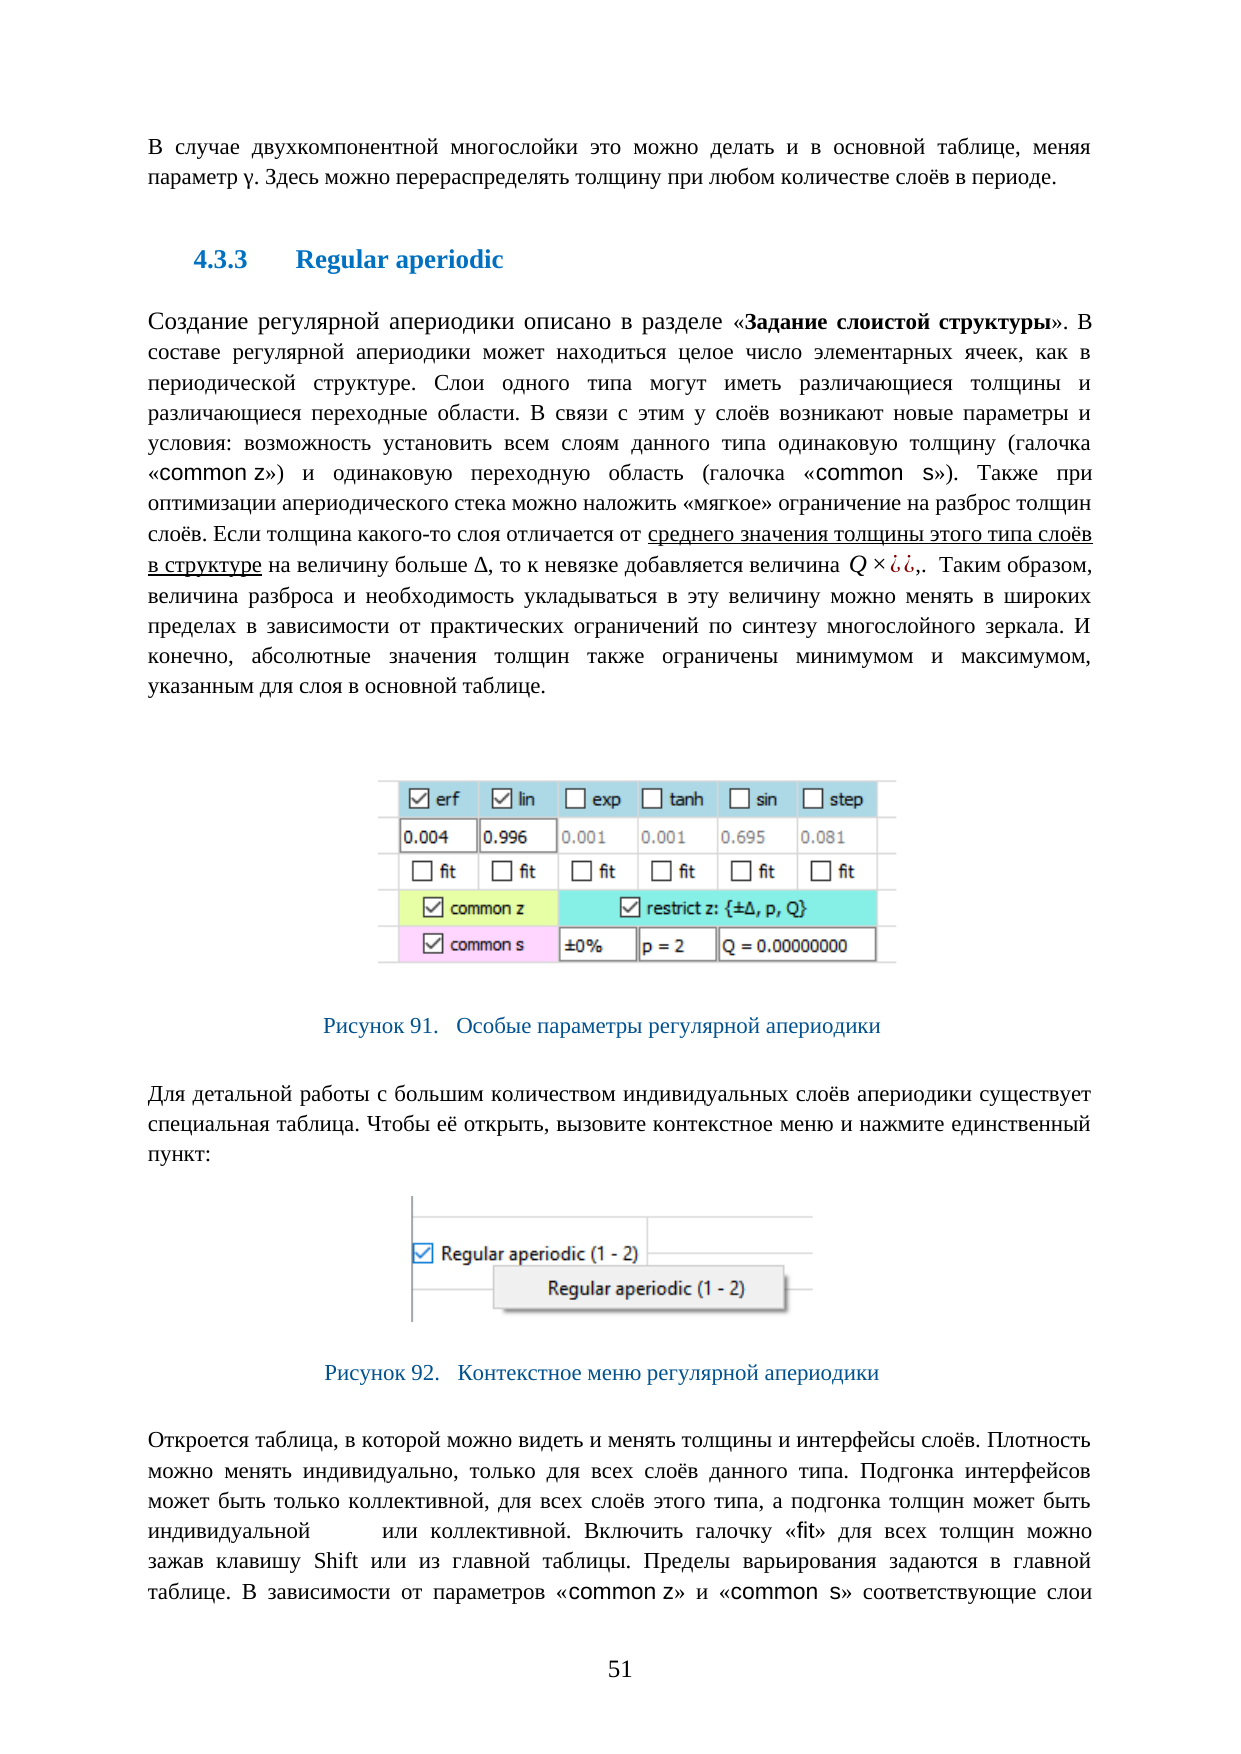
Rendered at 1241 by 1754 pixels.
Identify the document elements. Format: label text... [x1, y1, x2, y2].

text Создание регулярной апериодики описано в разделе «Задание слоистой структуры». В составе регулярной апериодики может находиться целое число элементарных ячеек, как в периодической структуре. Слои одного типа могут иметь различающиеся толщины и различающиеся переходные области. В связи с этим у слоёв возникают новые параметры и условия: возможность установить всем слоям данного типа одинаковую толщину (галочка «common z») и одинаковую переходную область (галочка «common s»). Также при оптимизации апериодического стека можно наложить «мягкое» ограничение на разброс толщин слоёв. Если толщина какого-то слоя отличается от среднего значения толщины этого типа слоёв в структуре на величину больше ∆, то к невязке добавляется величина ,. Таким образом, величина разброса и необходимость укладываться в эту величину можно менять в широких пределах в зависимости от практических ограничений по синтезу многослойного зеркала. И конечно, абсолютные значения толщин также ограничены минимумом и максимумом, указанным для слоя в основной таблице. [148, 306, 1093, 699]
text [148, 1426, 1093, 1604]
picture [378, 769, 897, 976]
picture [411, 1196, 813, 1322]
text В случае двухкомпонентной многослойки это можно делать и в основной таблице, меняя параметр γ. Здесь можно перераспределять толщину при любом количестве слоёв в периоде. [148, 133, 1093, 189]
subtitle Regular aperiodic [193, 243, 1093, 274]
text Для детальной работы с большим количеством индивидуальных слоёв апериодики существует специальная таблица. Чтобы её открыть, вызовите контекстное меню и нажмите единственный пункт: [148, 1079, 1093, 1166]
